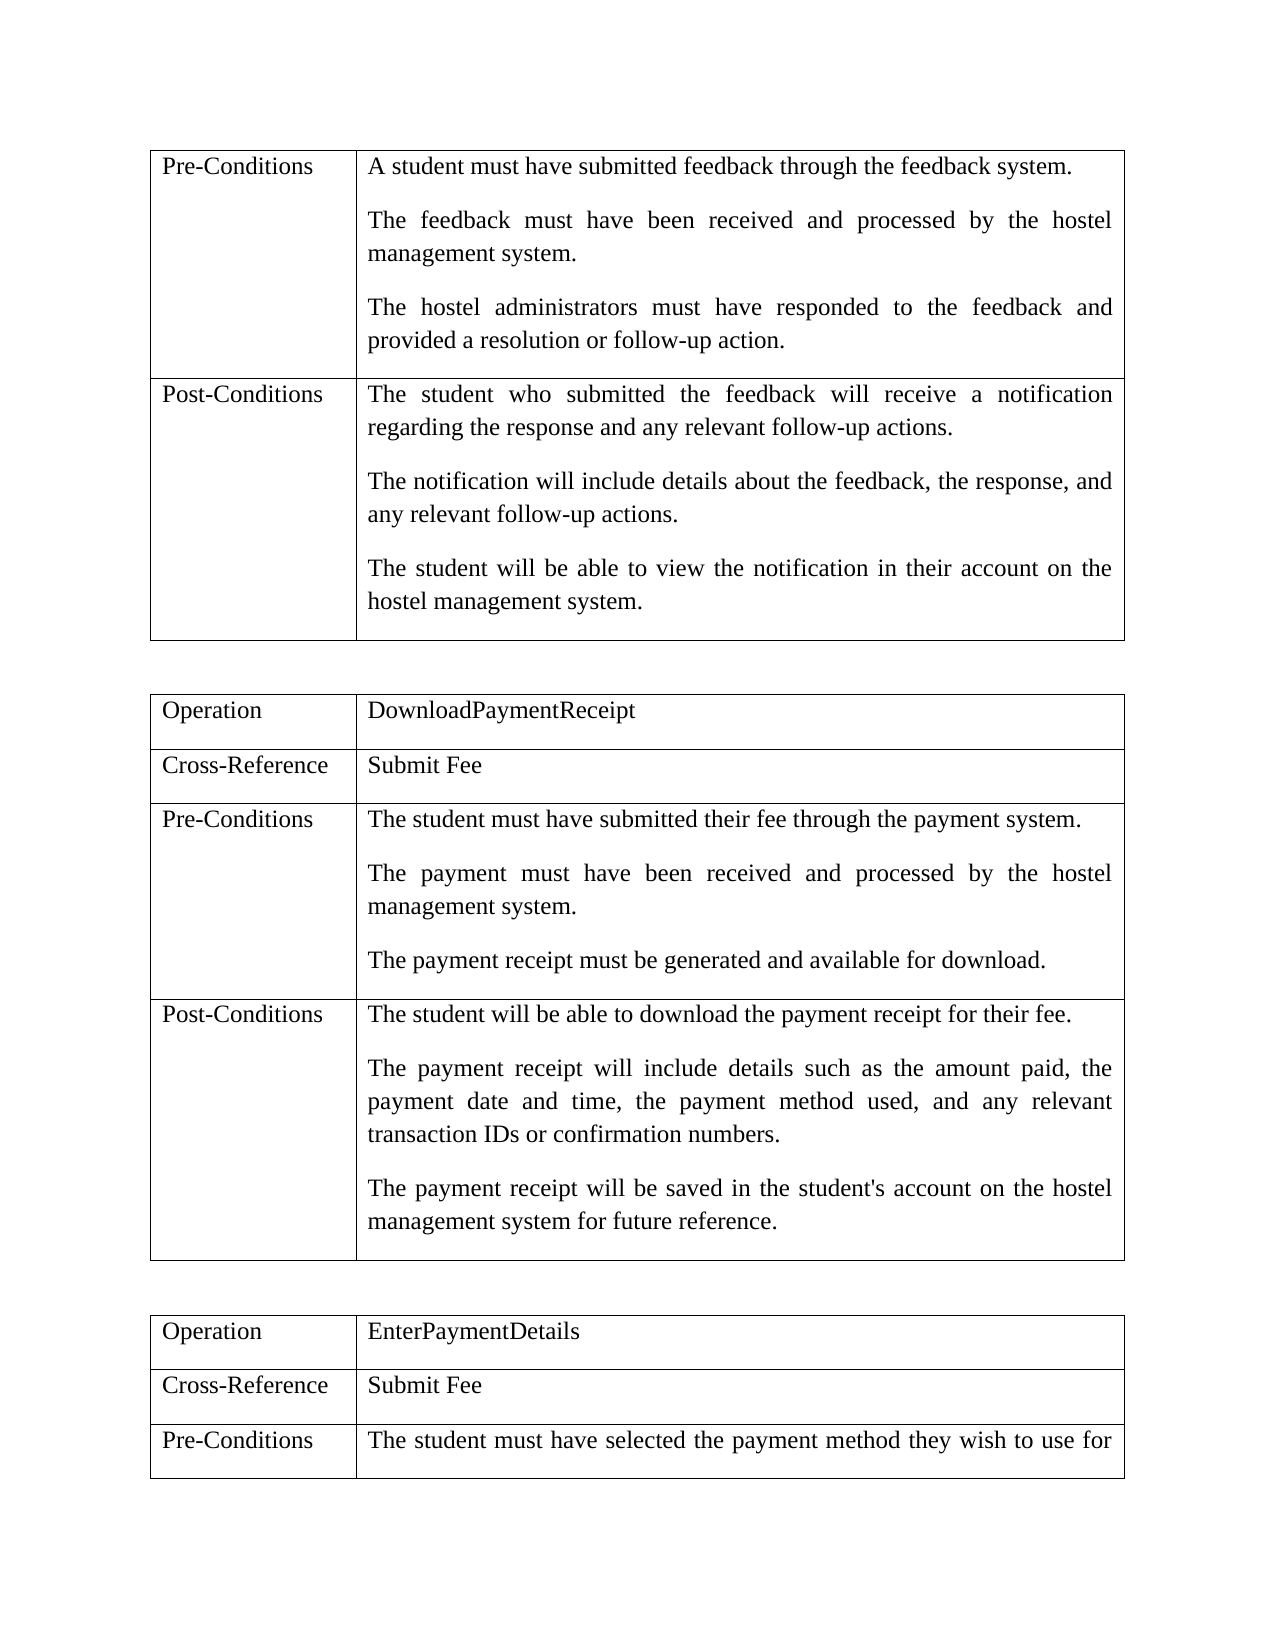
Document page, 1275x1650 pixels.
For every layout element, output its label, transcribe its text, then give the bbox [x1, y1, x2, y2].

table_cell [357, 1425, 1124, 1478]
table_cell The student will be able to download the payment receipt for their fee. The payment receipt will include details such as the amount paid, the payment date and time, the payment method used, and any relevant transaction IDs or confirmation numbers. The payment receipt will be saved in the student's account on the hostel management system for future reference. [357, 1000, 1124, 1260]
table_header Operation [151, 695, 356, 749]
table_cell The student must have submitted their fee through the payment system. The payment must have been received and processed by the hostel management system. The payment receipt must be generated and available for download. [357, 804, 1124, 998]
table_cell Post-Conditions [151, 1000, 356, 1260]
table_cell Pre-Conditions [151, 804, 356, 998]
table_cell The student who submitted the feedback will receive a notification regarding the response and any relevant follow-up actions. The notification will include details about the feedback, the response, and any relevant follow-up actions. The student will be able to view the notification in their account on the hostel management system. [357, 379, 1124, 639]
table_header EnterPaymentDetails [357, 1316, 1124, 1369]
table_cell A student must have submitted feedback through the feedback system. The feedback must have been received and processed by the hostel management system. The hostel administrators must have responded to the feedback and provided a resolution or follow-up action. [357, 151, 1124, 378]
table_cell Cross-Reference [151, 750, 356, 803]
table_header Operation [151, 1316, 356, 1369]
table_cell Cross-Reference [151, 1370, 356, 1424]
table_cell Submit Fee [357, 1370, 1124, 1424]
table_cell Pre-Conditions [151, 1425, 356, 1478]
table_cell Post-Conditions [151, 379, 356, 639]
table_header DownloadPaymentReceipt [357, 695, 1124, 749]
table_cell Pre-Conditions [151, 151, 356, 378]
table_cell Submit Fee [357, 750, 1124, 803]
